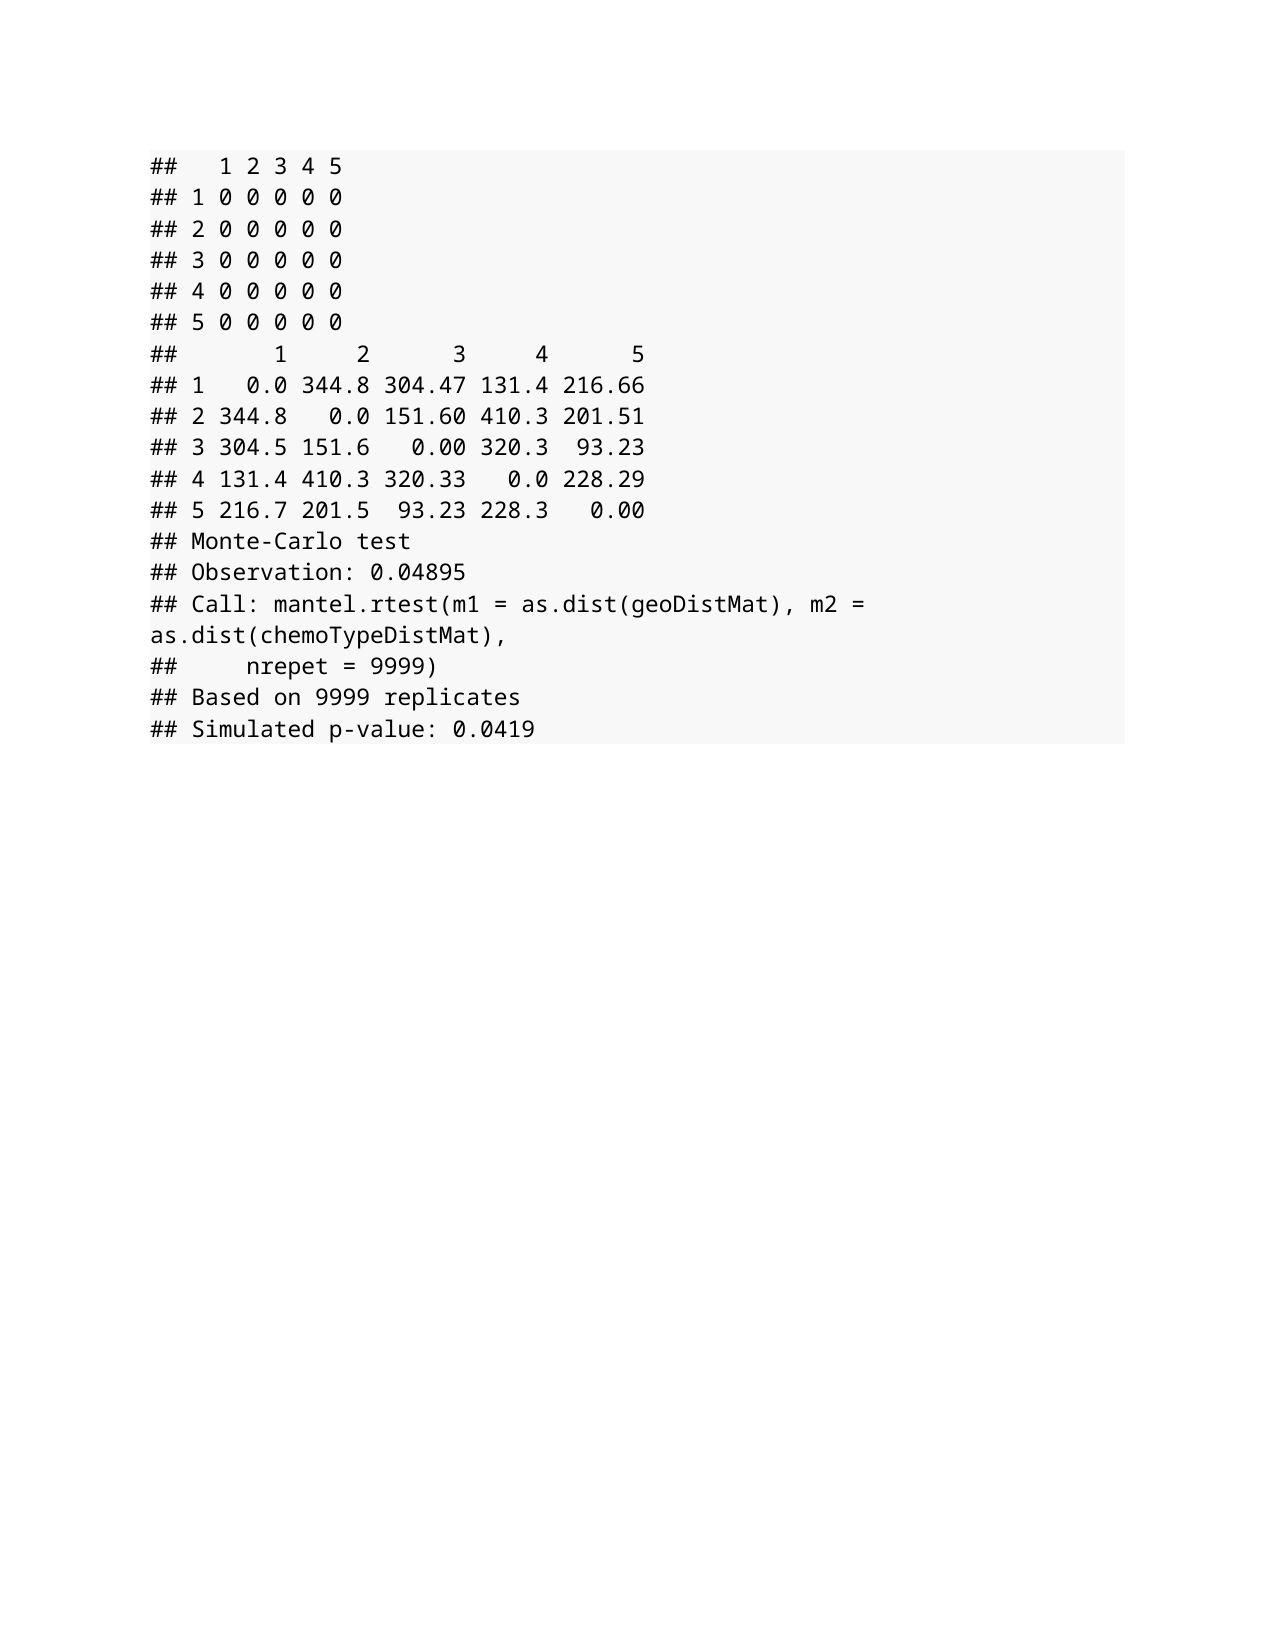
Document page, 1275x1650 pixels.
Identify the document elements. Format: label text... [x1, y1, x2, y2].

text ## 1 2 3 4 5 ## 1 0 0 0 0 0 ## 2 0 0 0 0 0 ## 3 0 0 0 0 0 ## 4 0 0 0 0 0 ## 5 0 0 0 0 0 ## 1 2 3 4 5 ## 1 0.0 344.8 304.47 131.4 216.66 ## 2 344.8 0.0 151.60 410.3 201.51 ## 3 304.5 151.6 0.00 320.3 93.23 ## 4 131.4 410.3 320.33 0.0 228.29 ## 5 216.7 201.5 93.23 228.3 0.00 ## Monte-Carlo test ## Observation: 0.04895 ## Call: mantel.rtest(m1 = as.dist(geoDistMat), m2 = as.dist(chemoTypeDistMat), ## nrepet = 9999) ## Based on 9999 replicates ## Simulated p-value: 0.0419 [150, 150, 1125, 744]
